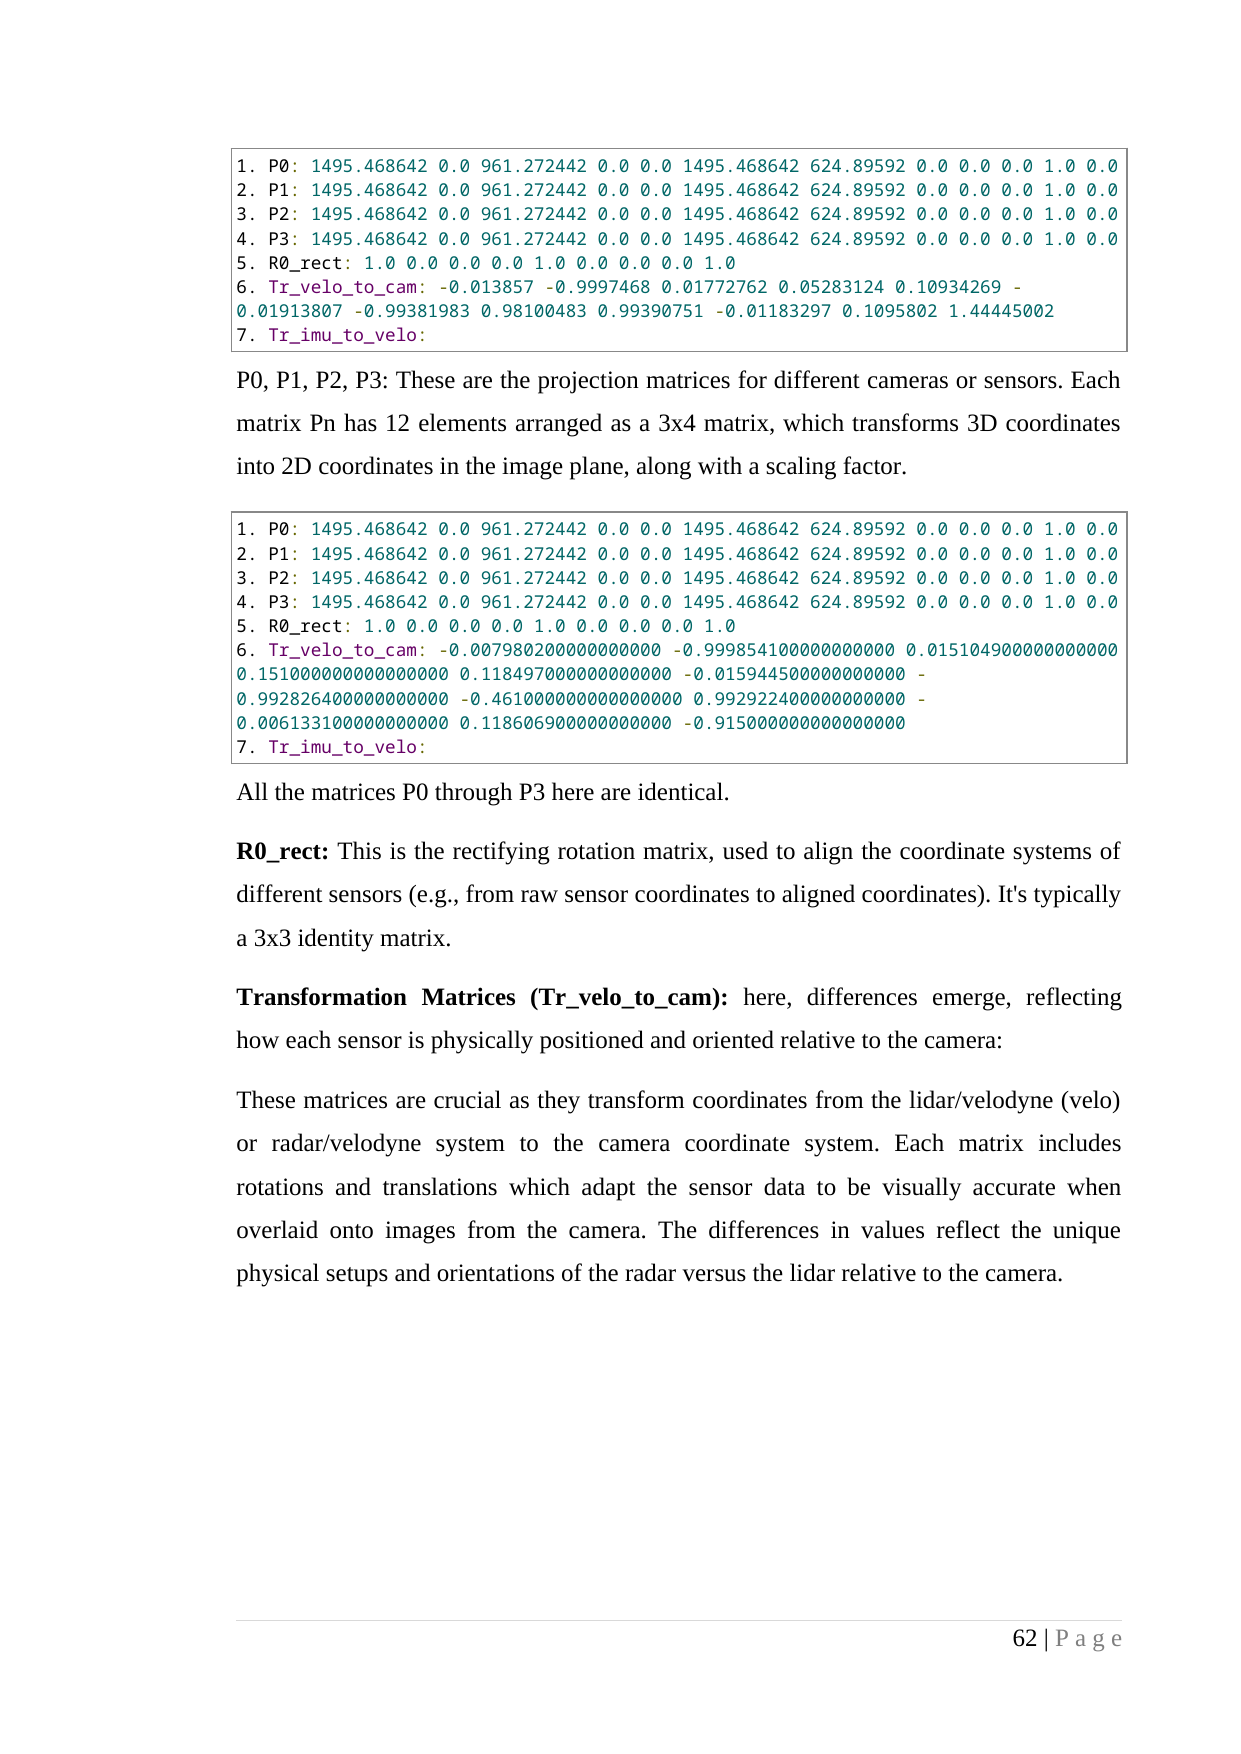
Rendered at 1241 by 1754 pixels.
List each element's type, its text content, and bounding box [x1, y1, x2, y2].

text 1. P0: 1495.468642 0.0 961.272442 0.0 0.0 1495.468642 624.89592 0.0 0.0 0.0 1.0 0.0 [232, 513, 1126, 541]
text 4. P3: 1495.468642 0.0 961.272442 0.0 0.0 1495.468642 624.89592 0.0 0.0 0.0 1.0 0.0 [236, 589, 1122, 613]
text R0_rect: This is the rectifying rotation matrix, used to align the coordinate systems of different sensors (e.g., from raw sensor coordinates to aligned coordinates). It's typically a 3x3 identity matrix. [236, 836, 1122, 951]
text All the matrices P0 through P3 here are identical. [236, 777, 1122, 805]
text 4. P3: 1495.468642 0.0 961.272442 0.0 0.0 1495.468642 624.89592 0.0 0.0 0.0 1.0 0.0 [236, 226, 1122, 250]
text Transformation Matrices (Tr_velo_to_cam): here, differences emerge, reflecting how each sensor is physically positioned and oriented relative to the camera: [236, 982, 1122, 1054]
text 3. P2: 1495.468642 0.0 961.272442 0.0 0.0 1495.468642 624.89592 0.0 0.0 0.0 1.0 0.0 [236, 202, 1122, 226]
text 5. R0_rect: 1.0 0.0 0.0 0.0 1.0 0.0 0.0 0.0 1.0 [236, 613, 1122, 638]
text 1. P0: 1495.468642 0.0 961.272442 0.0 0.0 1495.468642 624.89592 0.0 0.0 0.0 1.0 0.0 [232, 149, 1126, 178]
text P0, P1, P2, P3: These are the projection matrices for different cameras or sensors. Each matrix Pn has 12 elements arranged as a 3x4 matrix, which transforms 3D coordinates into 2D coordinates in the image plane, along with a scaling factor. [236, 365, 1122, 480]
text 3. P2: 1495.468642 0.0 961.272442 0.0 0.0 1495.468642 624.89592 0.0 0.0 0.0 1.0 0.0 [236, 565, 1122, 589]
text 2. P1: 1495.468642 0.0 961.272442 0.0 0.0 1495.468642 624.89592 0.0 0.0 0.0 1.0 0.0 [236, 178, 1122, 202]
text These matrices are crucial as they transform coordinates from the lidar/velodyne (velo) or radar/velodyne system to the camera coordinate system. Each matrix includes rotations and translations which adapt the sensor data to be visually accurate when overlaid onto images from the camera. The differences in values reflect the unique physical setups and orientations of the radar versus the lidar relative to the camera. [236, 1085, 1122, 1287]
text 7. Tr_imu_to_velo: [232, 728, 1126, 763]
text 5. R0_rect: 1.0 0.0 0.0 0.0 1.0 0.0 0.0 0.0 1.0 [236, 250, 1122, 274]
text 6. Tr_velo_to_cam: -0.007980200000000000 -0.999854100000000000 0.015104900000000000 0.151000000000000000 0.118497000000000000 -0.015944500000000000 -0.992826400000000000 -0.461000000000000000 0.992922400000000000 -0.006133100000000000 0.118606900000000000 -0.915000000000000000 [236, 638, 1122, 728]
text 7. Tr_imu_to_velo: [232, 317, 1126, 351]
text 6. Tr_velo_to_cam: -0.013857 -0.9997468 0.01772762 0.05283124 0.10934269 -0.01913807 -0.99381983 0.98100483 0.99390751 -0.01183297 0.1095802 1.44445002 [236, 274, 1122, 317]
text 2. P1: 1495.468642 0.0 961.272442 0.0 0.0 1495.468642 624.89592 0.0 0.0 0.0 1.0 0.0 [236, 541, 1122, 565]
